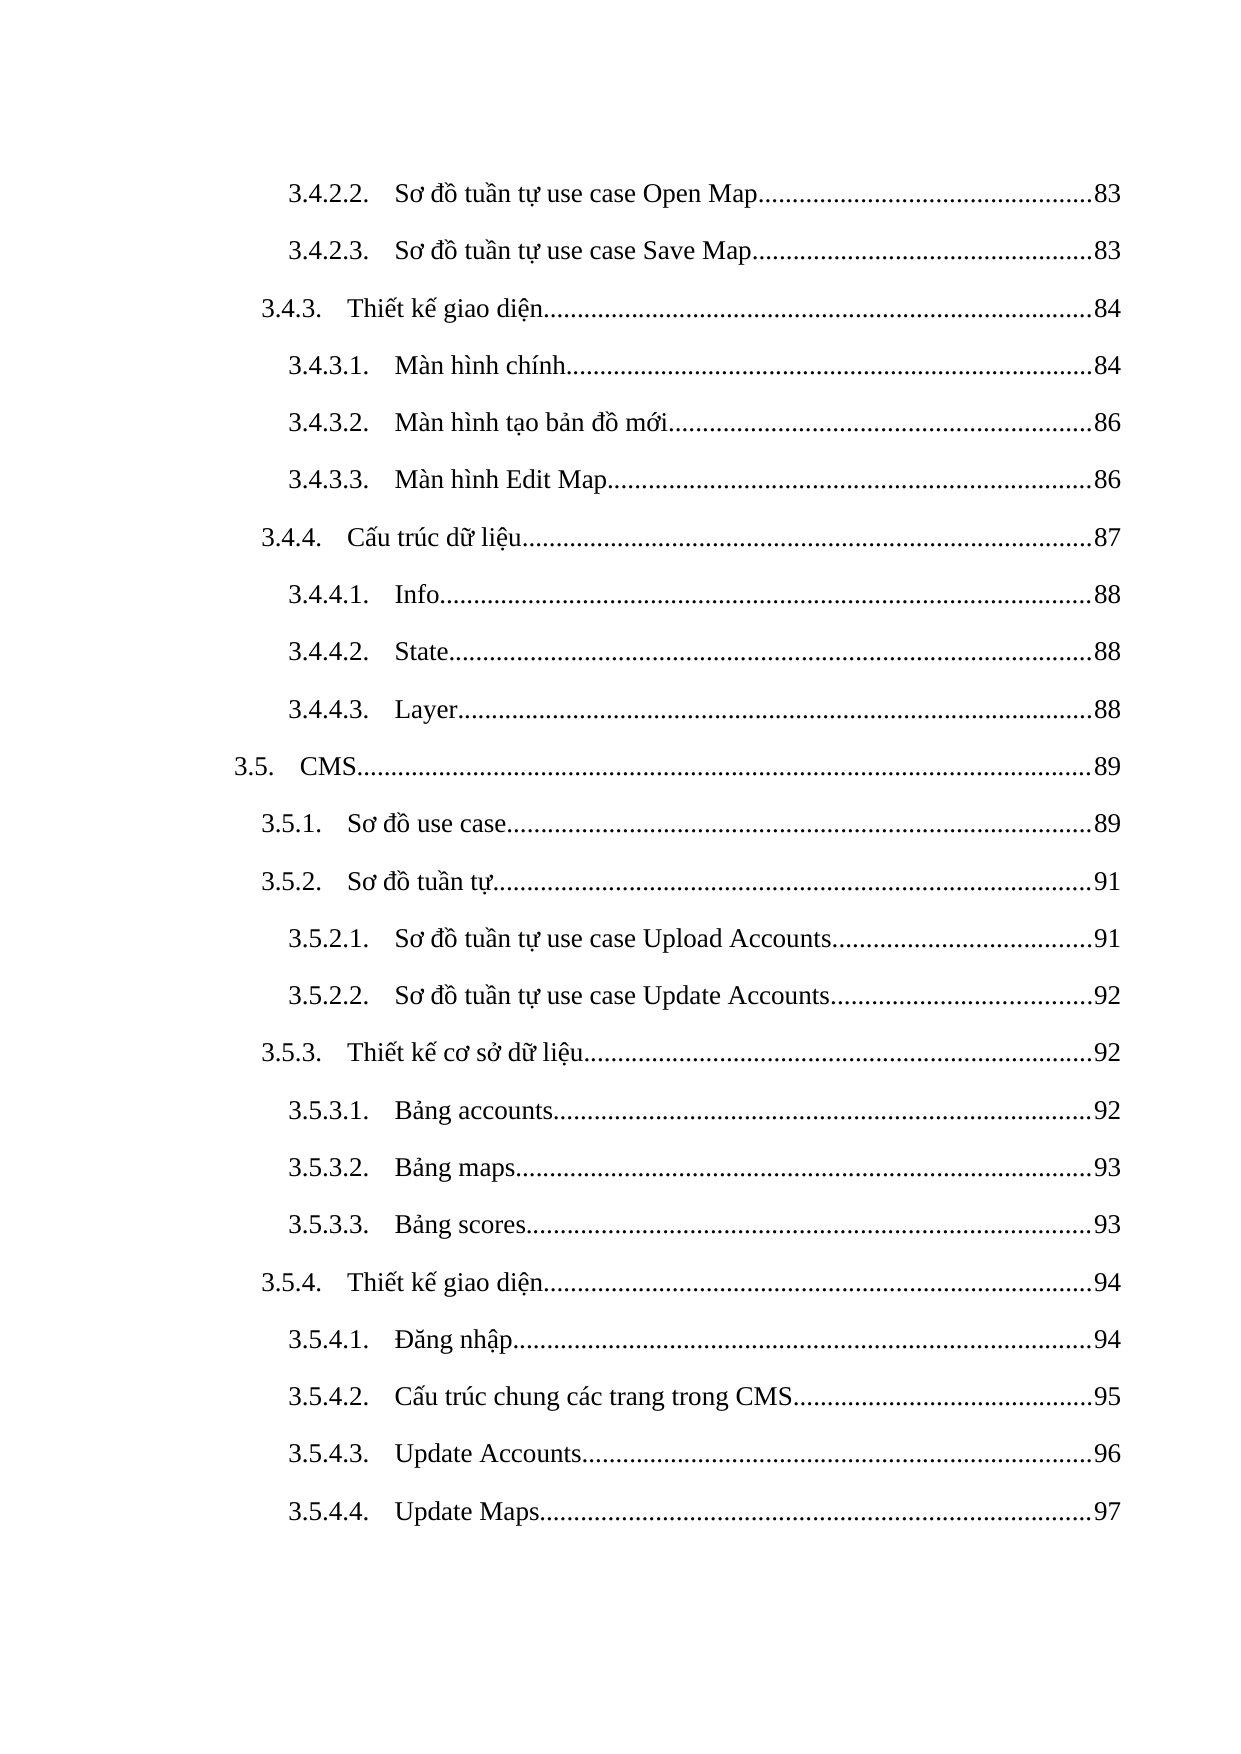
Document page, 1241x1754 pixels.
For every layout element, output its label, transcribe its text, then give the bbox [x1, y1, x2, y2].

text 3.5.3.1. Bảng accounts 92 [288, 1094, 1122, 1125]
text 3.5.3.2. Bảng maps 93 [288, 1151, 1122, 1182]
text 3.4.4.2. State 88 [288, 636, 1122, 667]
text 3.4.3.2. Màn hình tạo bản đồ mới 86 [288, 406, 1122, 437]
text 3.5.4.2. Cấu trúc chung các trang trong CMS 95 [288, 1380, 1122, 1411]
text 3.5.4.1. Đăng nhập 94 [288, 1323, 1122, 1354]
text 3.5. CMS 89 [234, 750, 1122, 781]
text 3.5.2.1. Sơ đồ tuần tự use case Upload Accounts 91 [288, 922, 1122, 953]
text 3.5.1. Sơ đồ use case 89 [261, 807, 1122, 838]
text 3.5.4.3. Update Accounts 96 [288, 1438, 1122, 1469]
text 3.5.2.2. Sơ đồ tuần tự use case Update Accounts 92 [288, 979, 1122, 1010]
text 3.4.2.3. Sơ đồ tuần tự use case Save Map 83 [288, 234, 1122, 266]
text 3.5.2. Sơ đồ tuần tự 91 [261, 865, 1122, 896]
text 3.5.3. Thiết kế cơ sở dữ liệu 92 [261, 1037, 1122, 1068]
text 3.4.2.2. Sơ đồ tuần tự use case Open Map 83 [288, 177, 1122, 208]
text 3.4.4.3. Layer 88 [288, 693, 1122, 724]
text 3.5.4. Thiết kế giao diện 94 [261, 1266, 1122, 1297]
text 3.4.4. Cấu trúc dữ liệu 87 [261, 521, 1122, 552]
text 3.5.3.3. Bảng scores 93 [288, 1208, 1122, 1239]
text 3.4.4.1. Info 88 [288, 578, 1122, 609]
text 3.4.3.3. Màn hình Edit Map 86 [288, 464, 1122, 495]
text 3.5.4.4. Update Maps 97 [288, 1495, 1122, 1526]
text 3.4.3.1. Màn hình chính 84 [288, 349, 1122, 380]
text 3.4.3. Thiết kế giao diện 84 [261, 292, 1122, 323]
